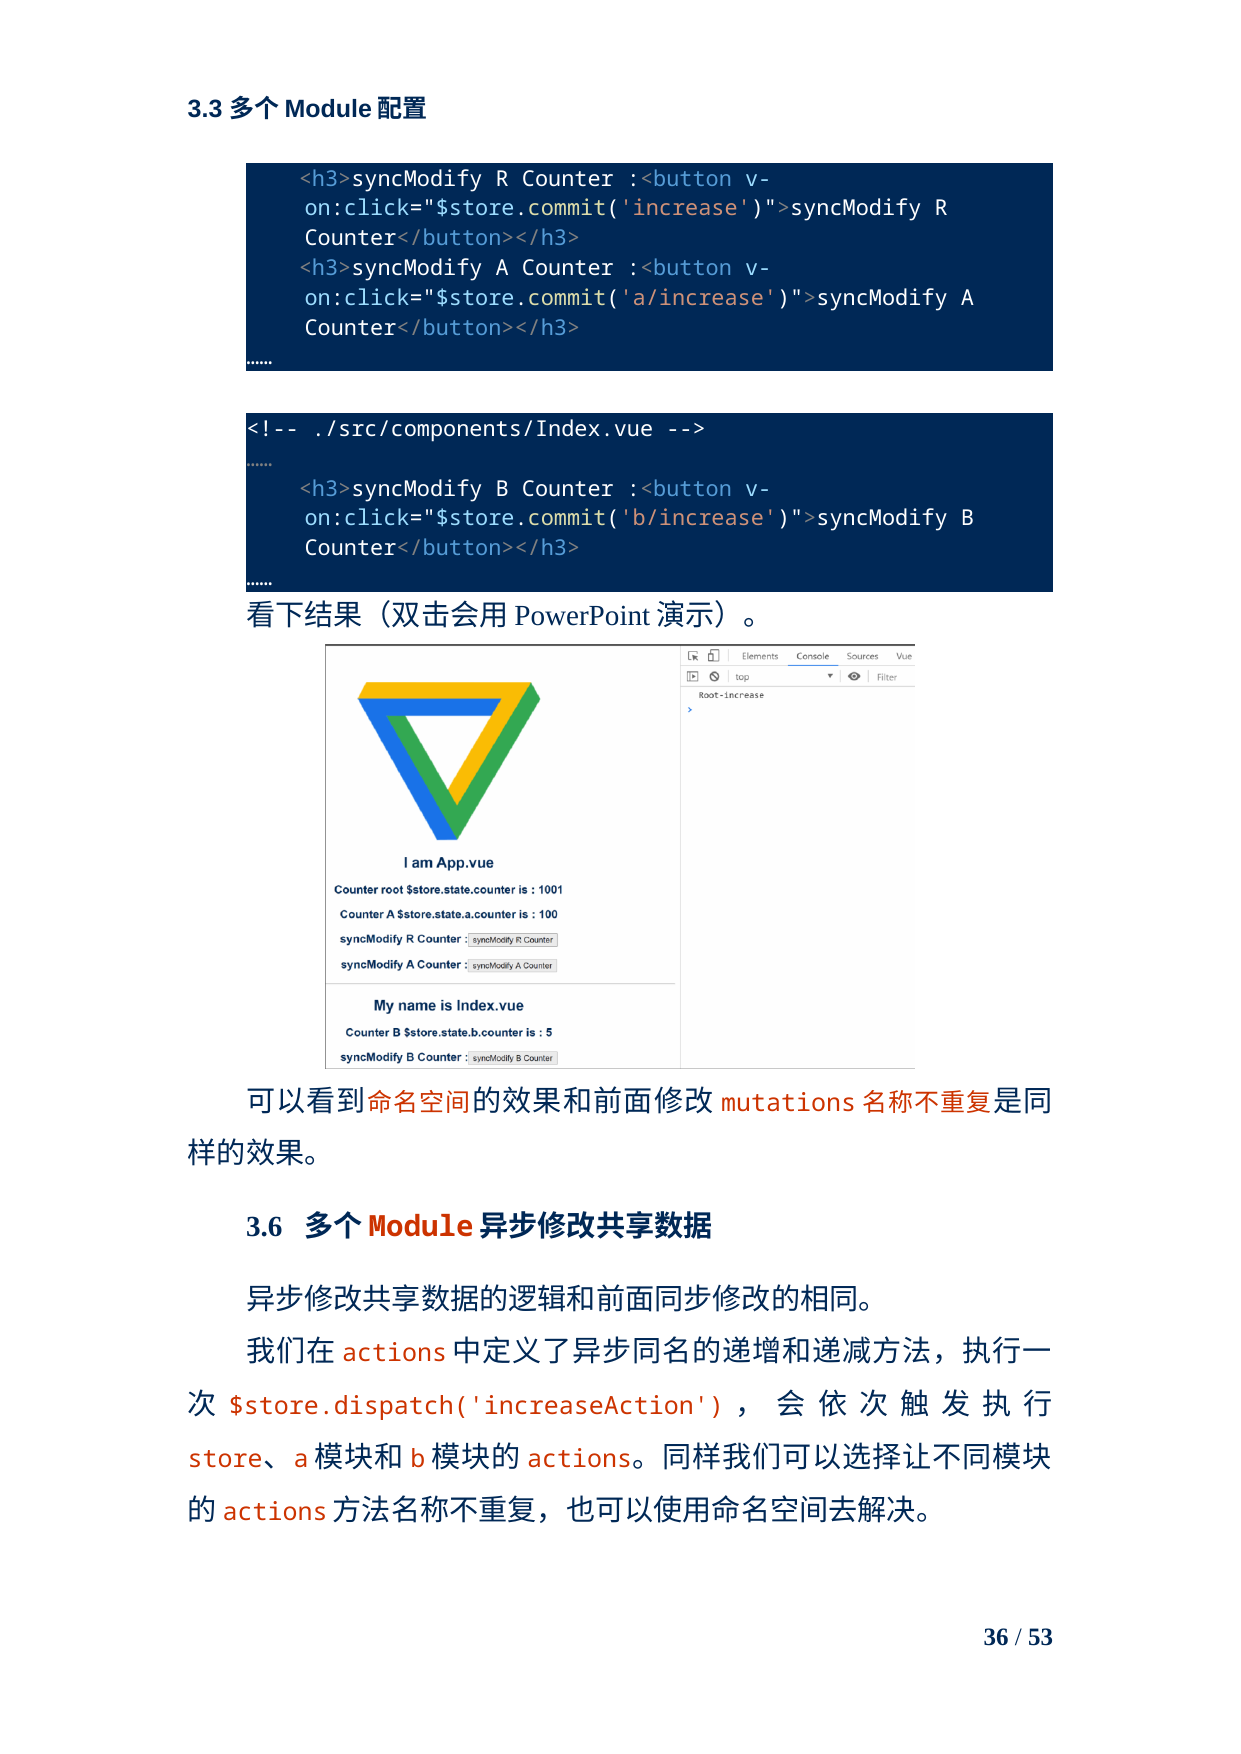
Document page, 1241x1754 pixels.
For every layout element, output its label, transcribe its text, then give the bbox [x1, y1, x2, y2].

text 可以看到命名空间的效果和前面修改mutations名称不重复是同样的效果。 [187, 1077, 1053, 1172]
text <h3>syncModify B Counter :<button v-on:click="$store.commit('b/increase')">syncModify B Counter</button></h3> [246, 473, 1053, 562]
text <h3>syncModify R Counter :<button v-on:click="$store.commit('increase')">syncModify R Counter</button></h3> [246, 163, 1053, 252]
text 看下结果（双击会用PowerPoint演示）。 [187, 592, 1053, 634]
text …… [246, 341, 1053, 371]
subtitle 多个Module异步修改共享数据 [246, 1202, 1053, 1245]
text <h3>syncModify A Counter :<button v-on:click="$store.commit('a/increase')">syncModify A Counter</button></h3> [246, 252, 1053, 341]
text 我们在actions中定义了异步同名的递增和递减方法，执行一次$store.dispatch('increaseAction')，会依次触发执行store、a模块和b模块的actions。同样我们可以选择让不同模块的actions方法名称不重复，也可以使用命名空间去解决。 [187, 1328, 1053, 1529]
text <!-- ./src/components/Index.vue --> [246, 413, 1053, 443]
text …… [246, 562, 1053, 592]
text …… [246, 443, 1053, 473]
text 异步修改共享数据的逻辑和前面同步修改的相同。 [187, 1275, 1053, 1317]
